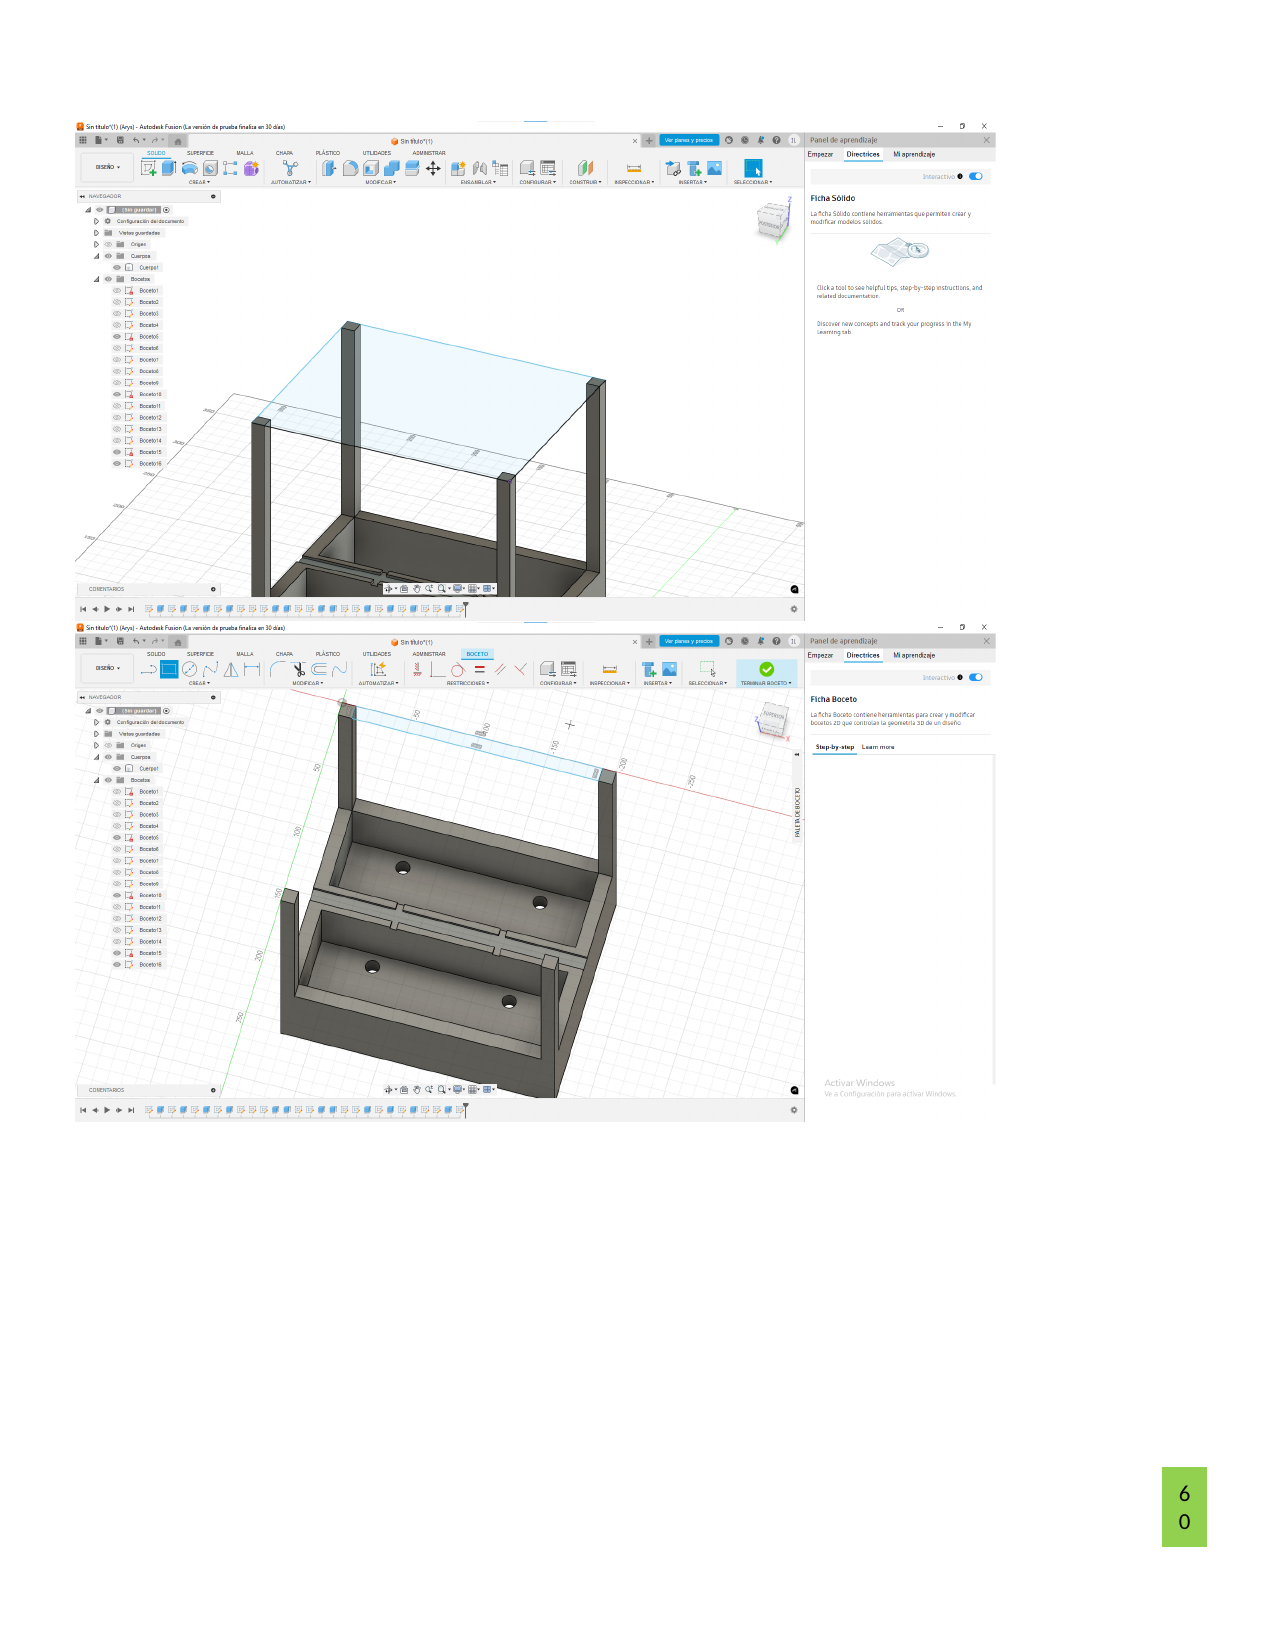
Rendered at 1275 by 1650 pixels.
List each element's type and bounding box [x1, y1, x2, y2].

picture [75, 622, 996, 1122]
picture [75, 121, 996, 621]
